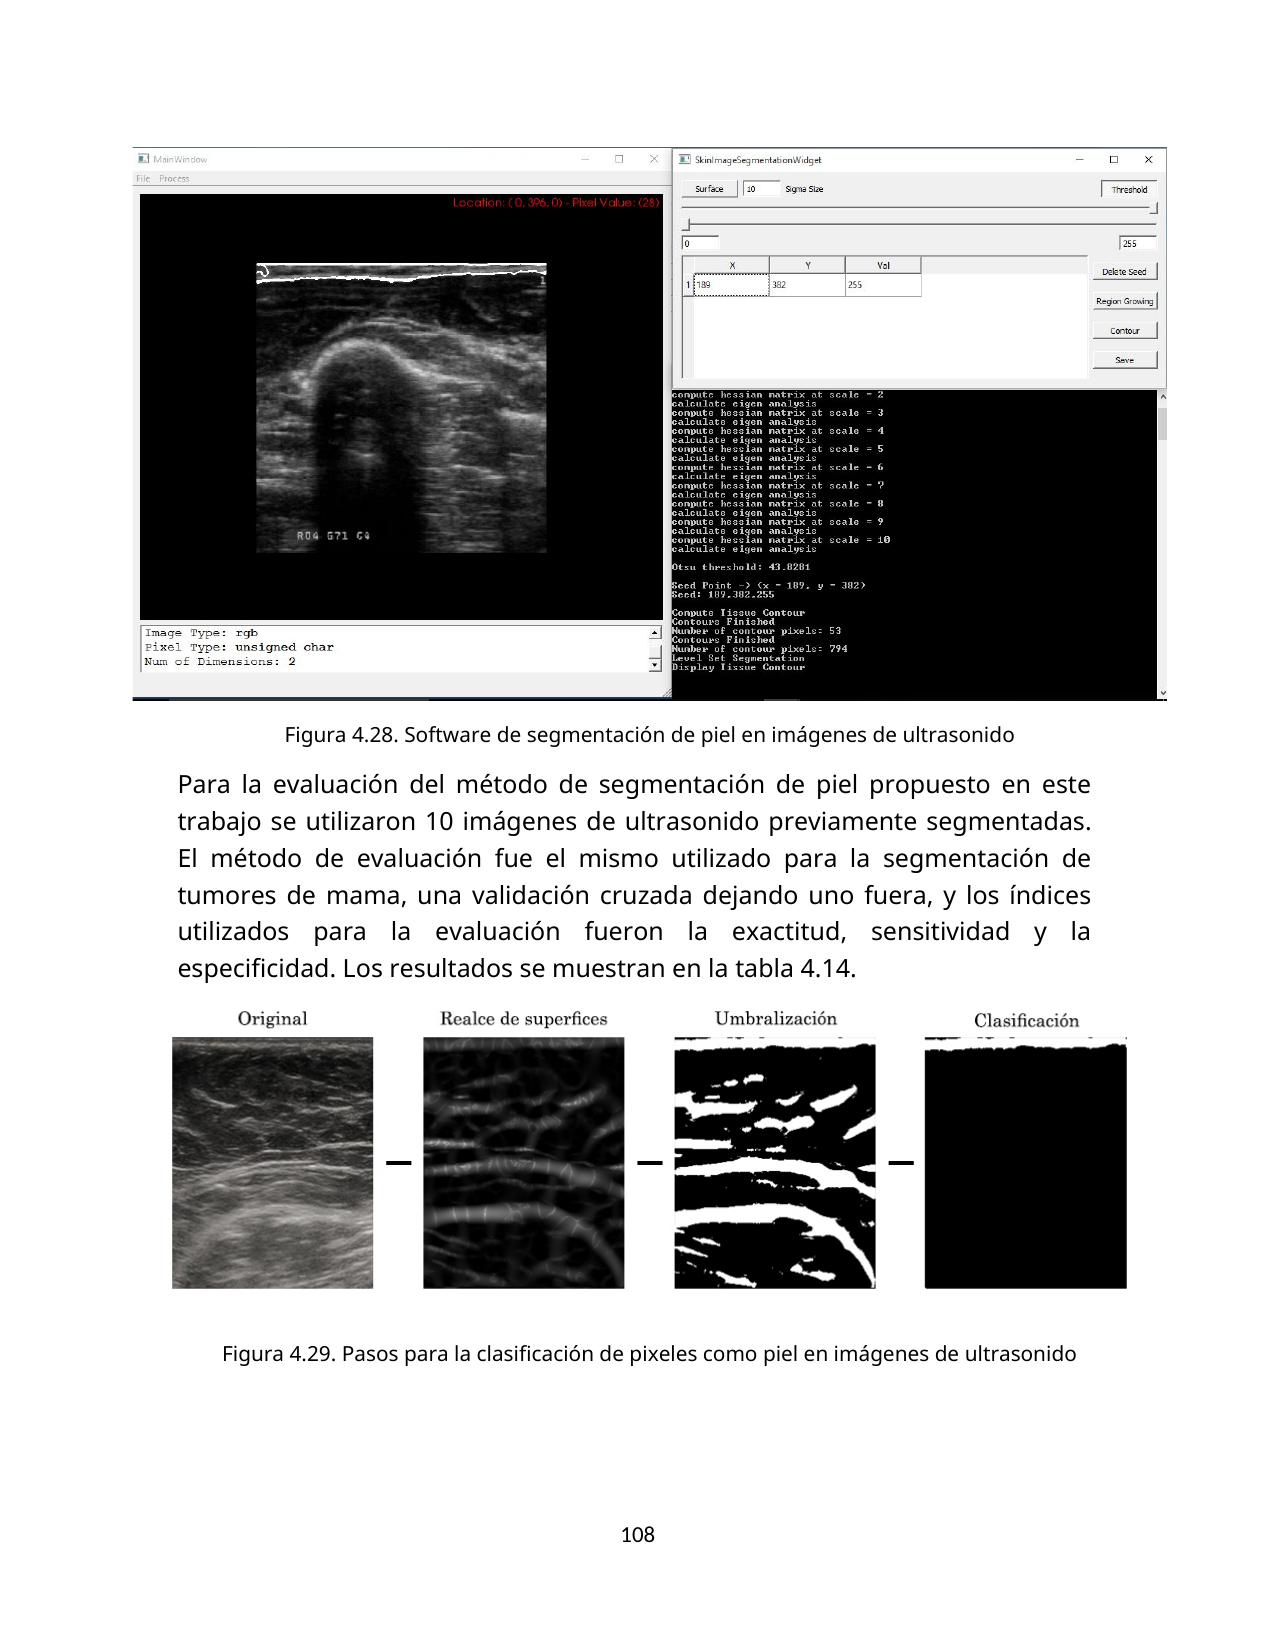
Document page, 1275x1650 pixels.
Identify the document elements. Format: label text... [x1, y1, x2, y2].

picture [122, 987, 1177, 1301]
list Figura 4.29. Pasos para la clasificación de pixeles como piel en imágenes de ultrasonido [118, 1339, 1181, 1367]
picture [132, 147, 1167, 701]
text Figura 4.28. Software de segmentación de piel en imágenes de ultrasonido [118, 720, 1181, 748]
list Para la evaluación del método de segmentación de piel propuesto en este trabajo se utilizaron 10 imágenes de ultrasonido previamente segmentadas. El método de evaluación fue el mismo utilizado para la segmentación de tumores de mama, una validación cruzada dejando uno fuera, y los índices utilizados para la evaluación fueron la exactitud, sensitividad y la especificidad. Los resultados se muestran en la tabla 4.14. [177, 767, 1093, 985]
